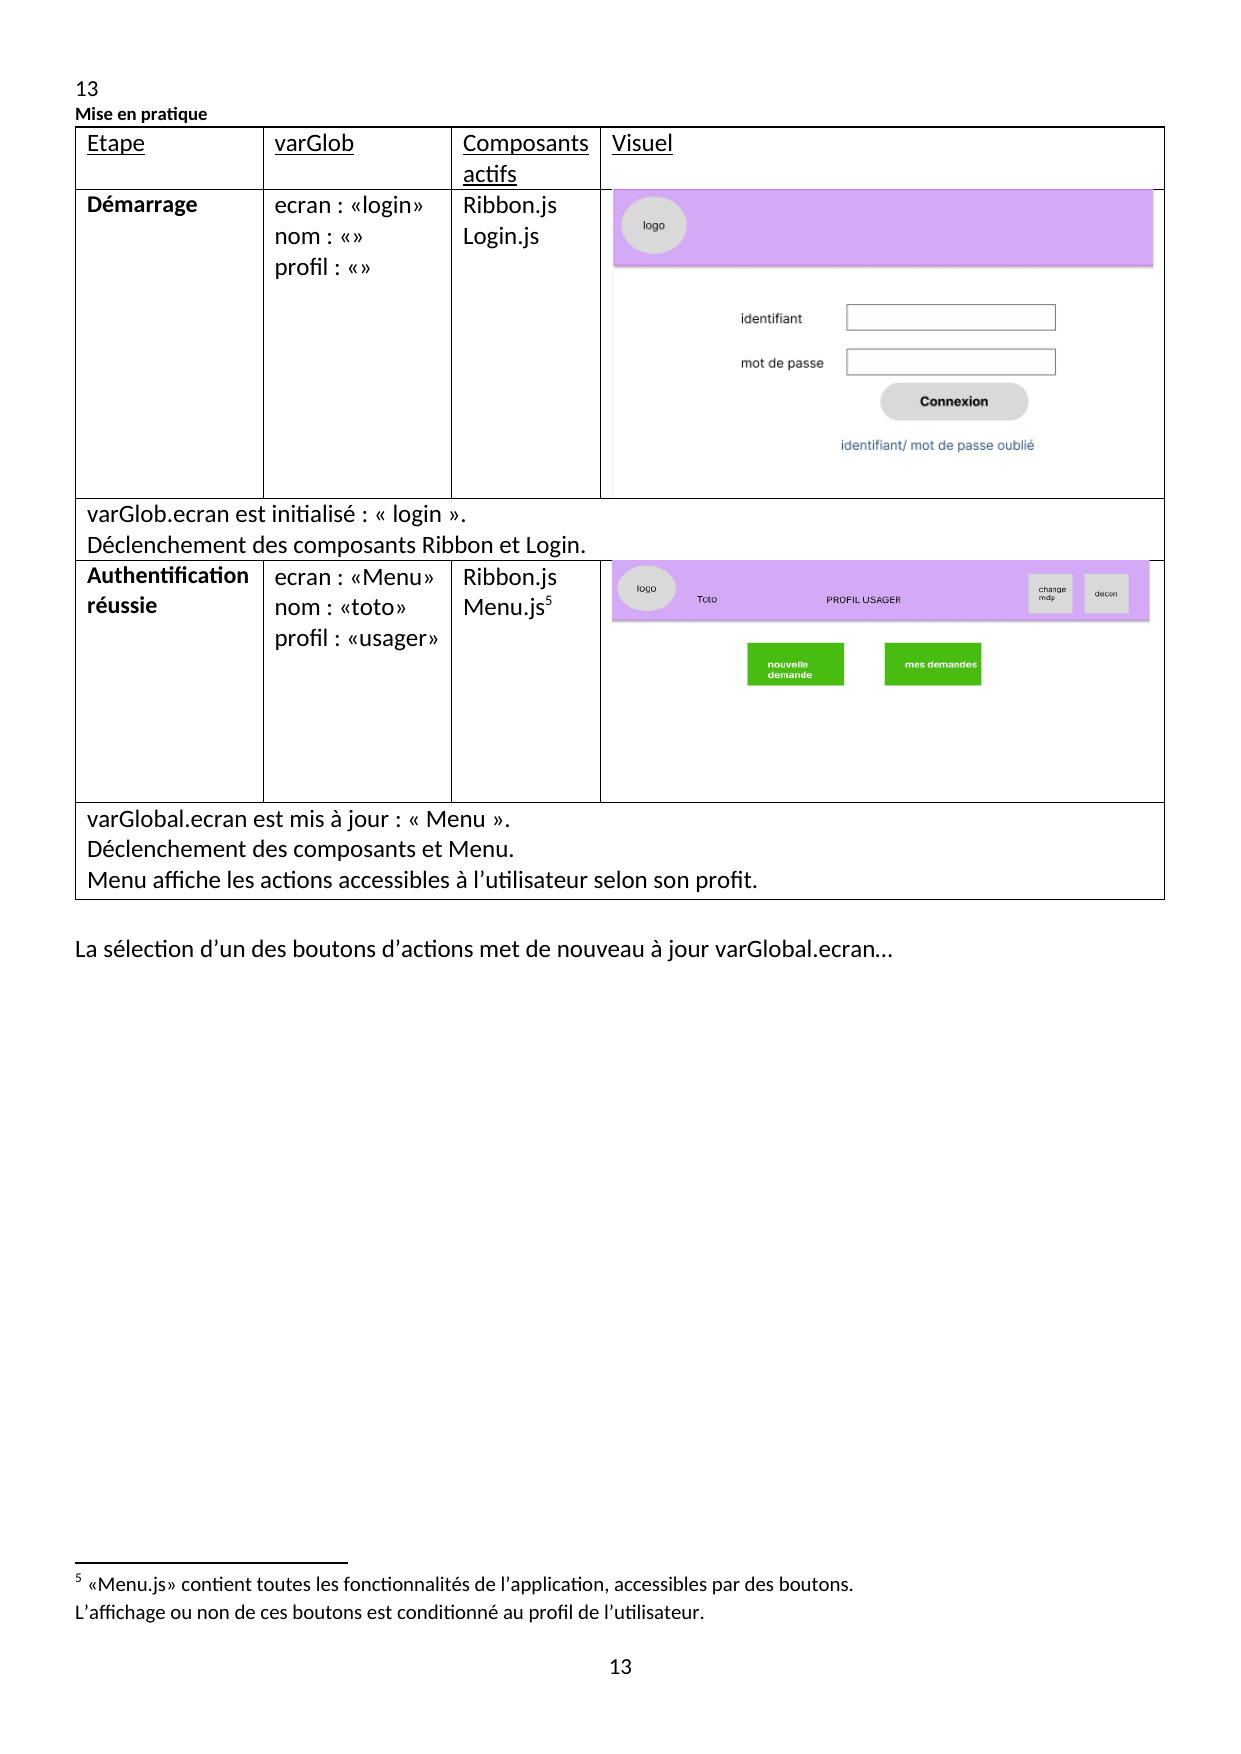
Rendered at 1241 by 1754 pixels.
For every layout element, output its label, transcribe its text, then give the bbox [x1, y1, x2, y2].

picture [611, 189, 1154, 498]
table_cell [1154, 190, 1164, 497]
table_cell ecran : «login» nom : «» profil : «» [264, 190, 451, 497]
table_header Etape [76, 128, 263, 188]
picture [611, 560, 1150, 743]
table_cell varGlob.ecran est initialisé : « login ». Déclenchement des composants Ribbon et Login. [76, 499, 1164, 559]
table_header Visuel [601, 128, 1164, 188]
table_cell ecran : «Menu» nom : «toto» profil : «usager» [264, 561, 451, 802]
table_cell [601, 190, 611, 497]
table_header varGlob [264, 128, 451, 188]
text Mise en pratique [75, 102, 1165, 125]
table_header Composants actifs [452, 128, 600, 188]
text La sélection d’un des boutons d’actions met de nouveau à jour varGlobal.ecran… [75, 933, 1165, 964]
table_cell Ribbon.js Menu.js [452, 561, 600, 802]
table_cell Authentification réussie [76, 561, 263, 802]
table_cell Démarrage [76, 190, 263, 497]
table_cell varGlobal.ecran est mis à jour : « Menu ». Déclenchement des composants et Menu. Menu affiche les actions accessibles à l’utilisateur selon son profit. [76, 803, 1164, 899]
table_cell [601, 561, 1164, 802]
table_cell Ribbon.js Login.js [452, 190, 600, 497]
